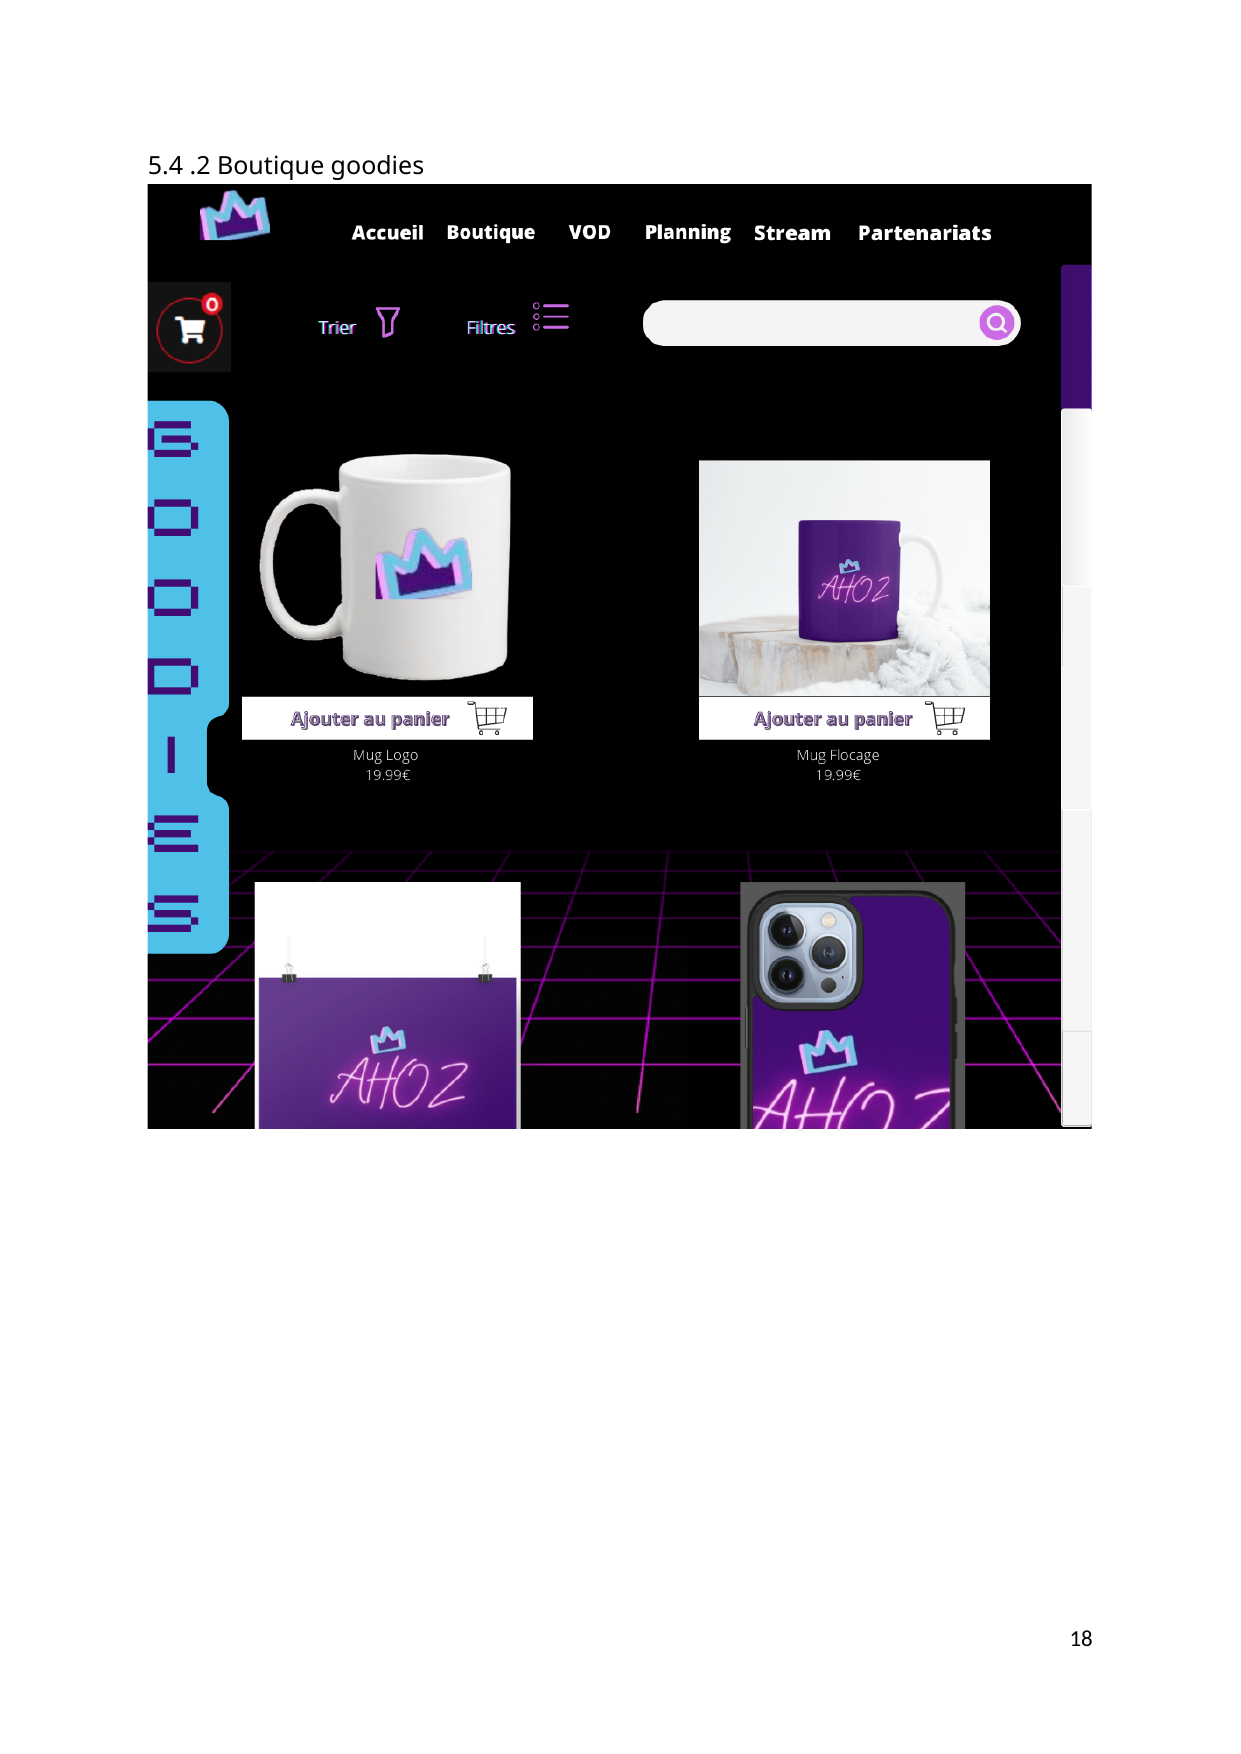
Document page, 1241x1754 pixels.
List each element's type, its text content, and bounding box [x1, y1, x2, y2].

picture [147, 184, 1092, 1129]
text 5.4 .2 Boutique goodies [148, 148, 1092, 182]
